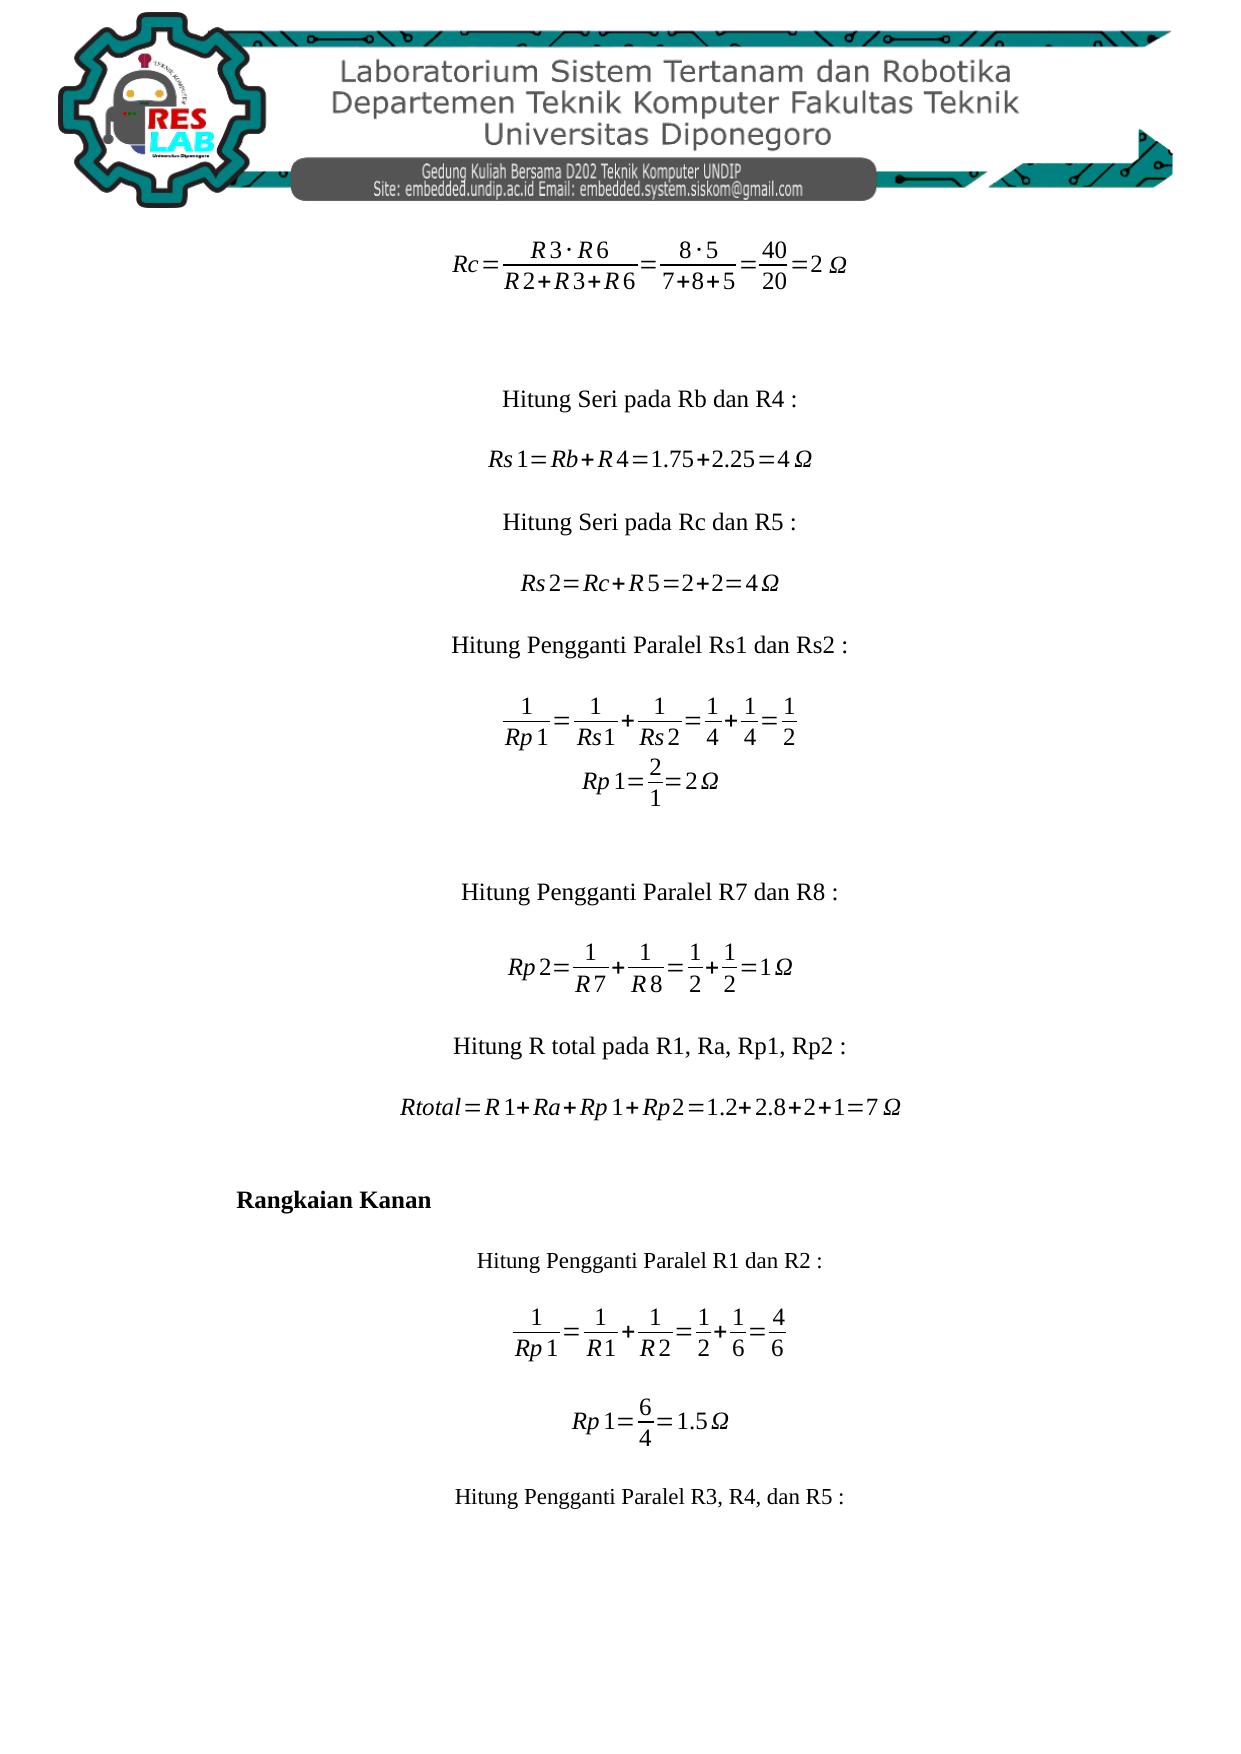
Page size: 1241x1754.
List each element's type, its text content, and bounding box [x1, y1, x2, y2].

text Hitung Pengganti Paralel R1 dan R2 : [236, 1248, 1063, 1274]
text Hitung Pengganti Paralel Rs1 dan Rs2 : [236, 630, 1063, 659]
text Hitung Pengganti Paralel R3, R4, dan R5 : [236, 1483, 1063, 1509]
text Hitung Pengganti Paralel R7 dan R8 : [236, 877, 1063, 906]
text Rangkaian Kanan [236, 1186, 1063, 1214]
text Hitung Seri pada Rc dan R5 : [236, 507, 1063, 536]
text Hitung R total pada R1, Ra, Rp1, Rp2 : [236, 1031, 1063, 1060]
picture [57, 11, 1173, 208]
text Hitung Seri pada Rb dan R4 : [236, 384, 1063, 412]
